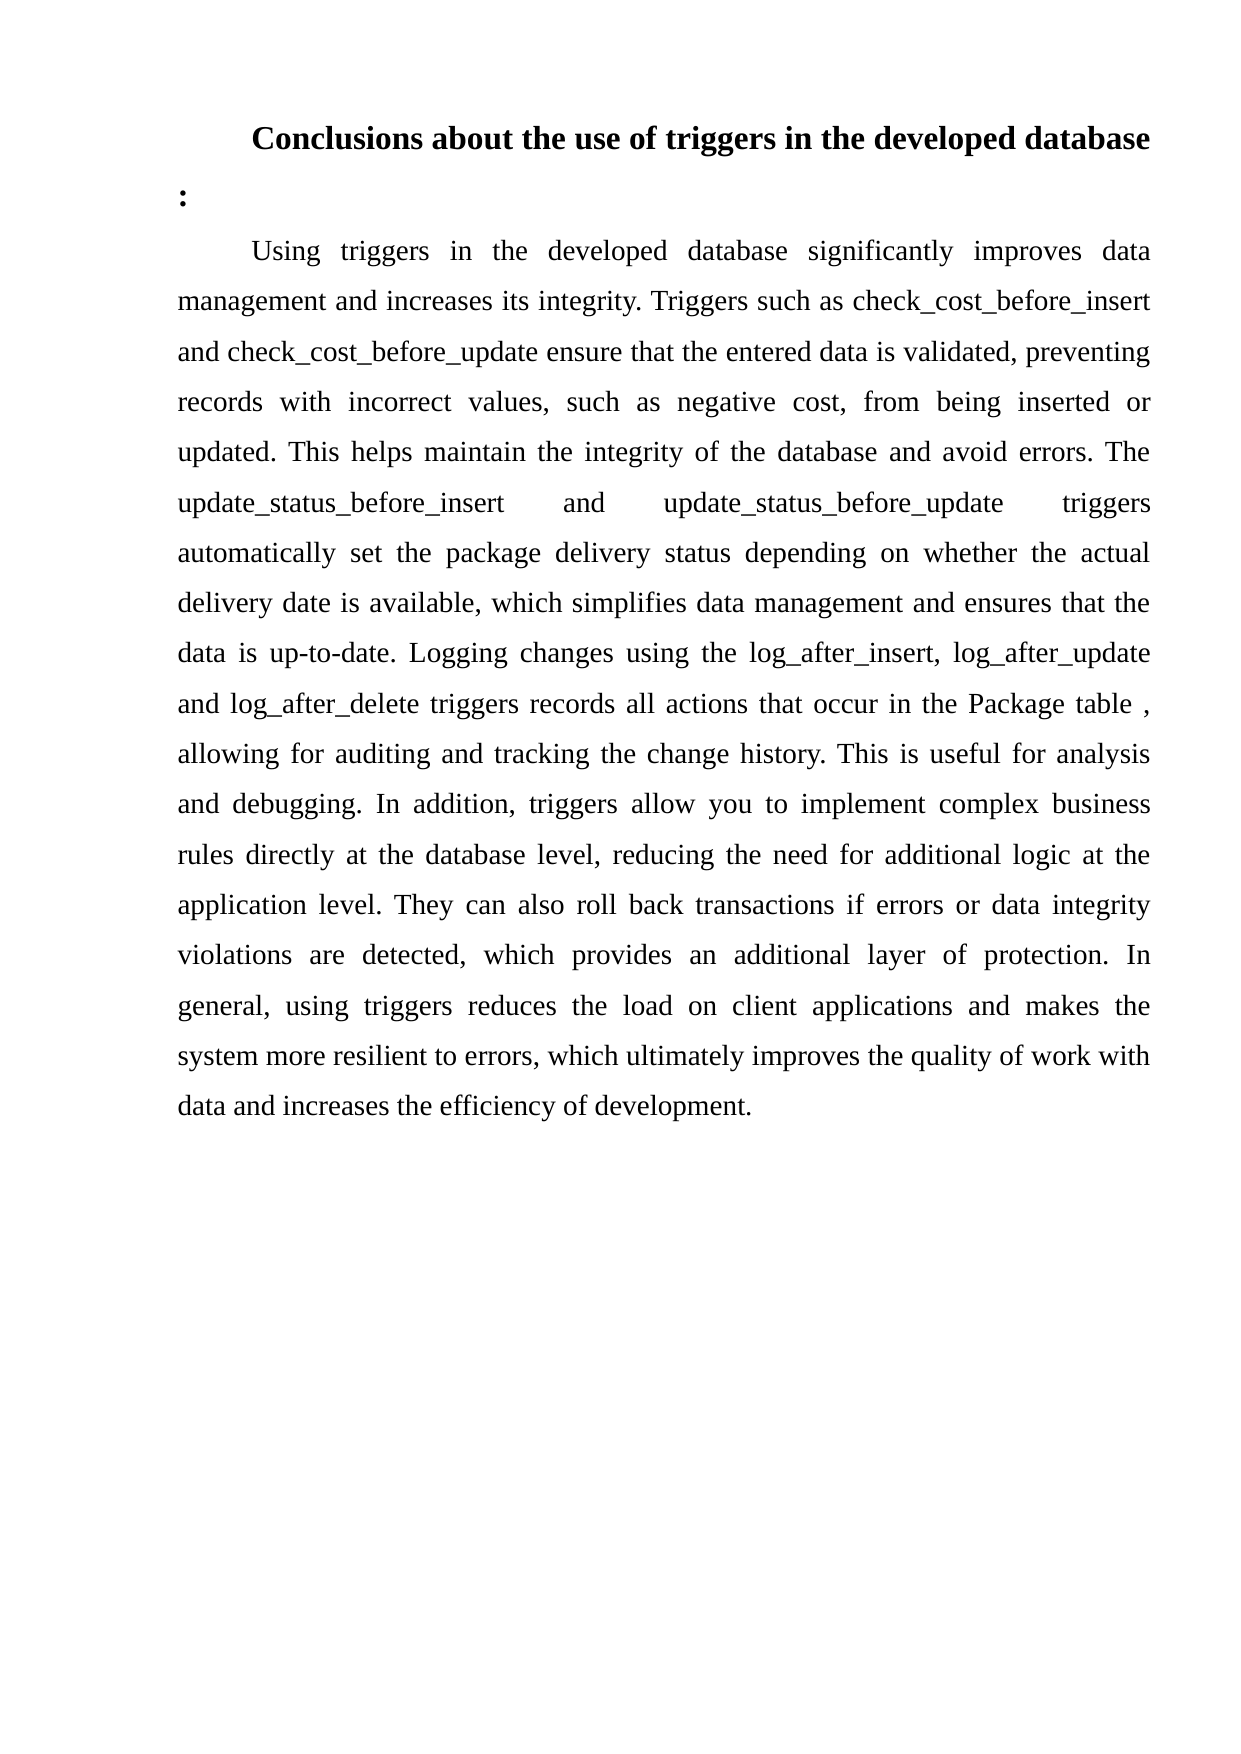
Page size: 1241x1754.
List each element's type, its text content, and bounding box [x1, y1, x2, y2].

text Using triggers in the developed database significantly improves data management and increases its integrity. Triggers such as check_cost_before_insert and check_cost_before_update ensure that the entered data is validated, preventing records with incorrect values, such as negative cost, from being inserted or updated. This helps maintain the integrity of the database and avoid errors. The update_status_before_insert and update_status_before_update triggers automatically set the package delivery status depending on whether the actual delivery date is available, which simplifies data management and ensures that the data is up-to-date. Logging changes using the log_after_insert, log_after_update and log_after_delete triggers records all actions that occur in the Package table , allowing for auditing and tracking the change history. This is useful for analysis and debugging. In addition, triggers allow you to implement complex business rules directly at the database level, reducing the need for additional logic at the application level. They can also roll back transactions if errors or data integrity violations are detected, which provides an additional layer of protection. In general, using triggers reduces the load on client applications and makes the system more resilient to errors, which ultimately improves the quality of work with data and increases the efficiency of development. [177, 233, 1152, 1122]
text Conclusions about the use of triggers in the developed database : [177, 118, 1152, 214]
